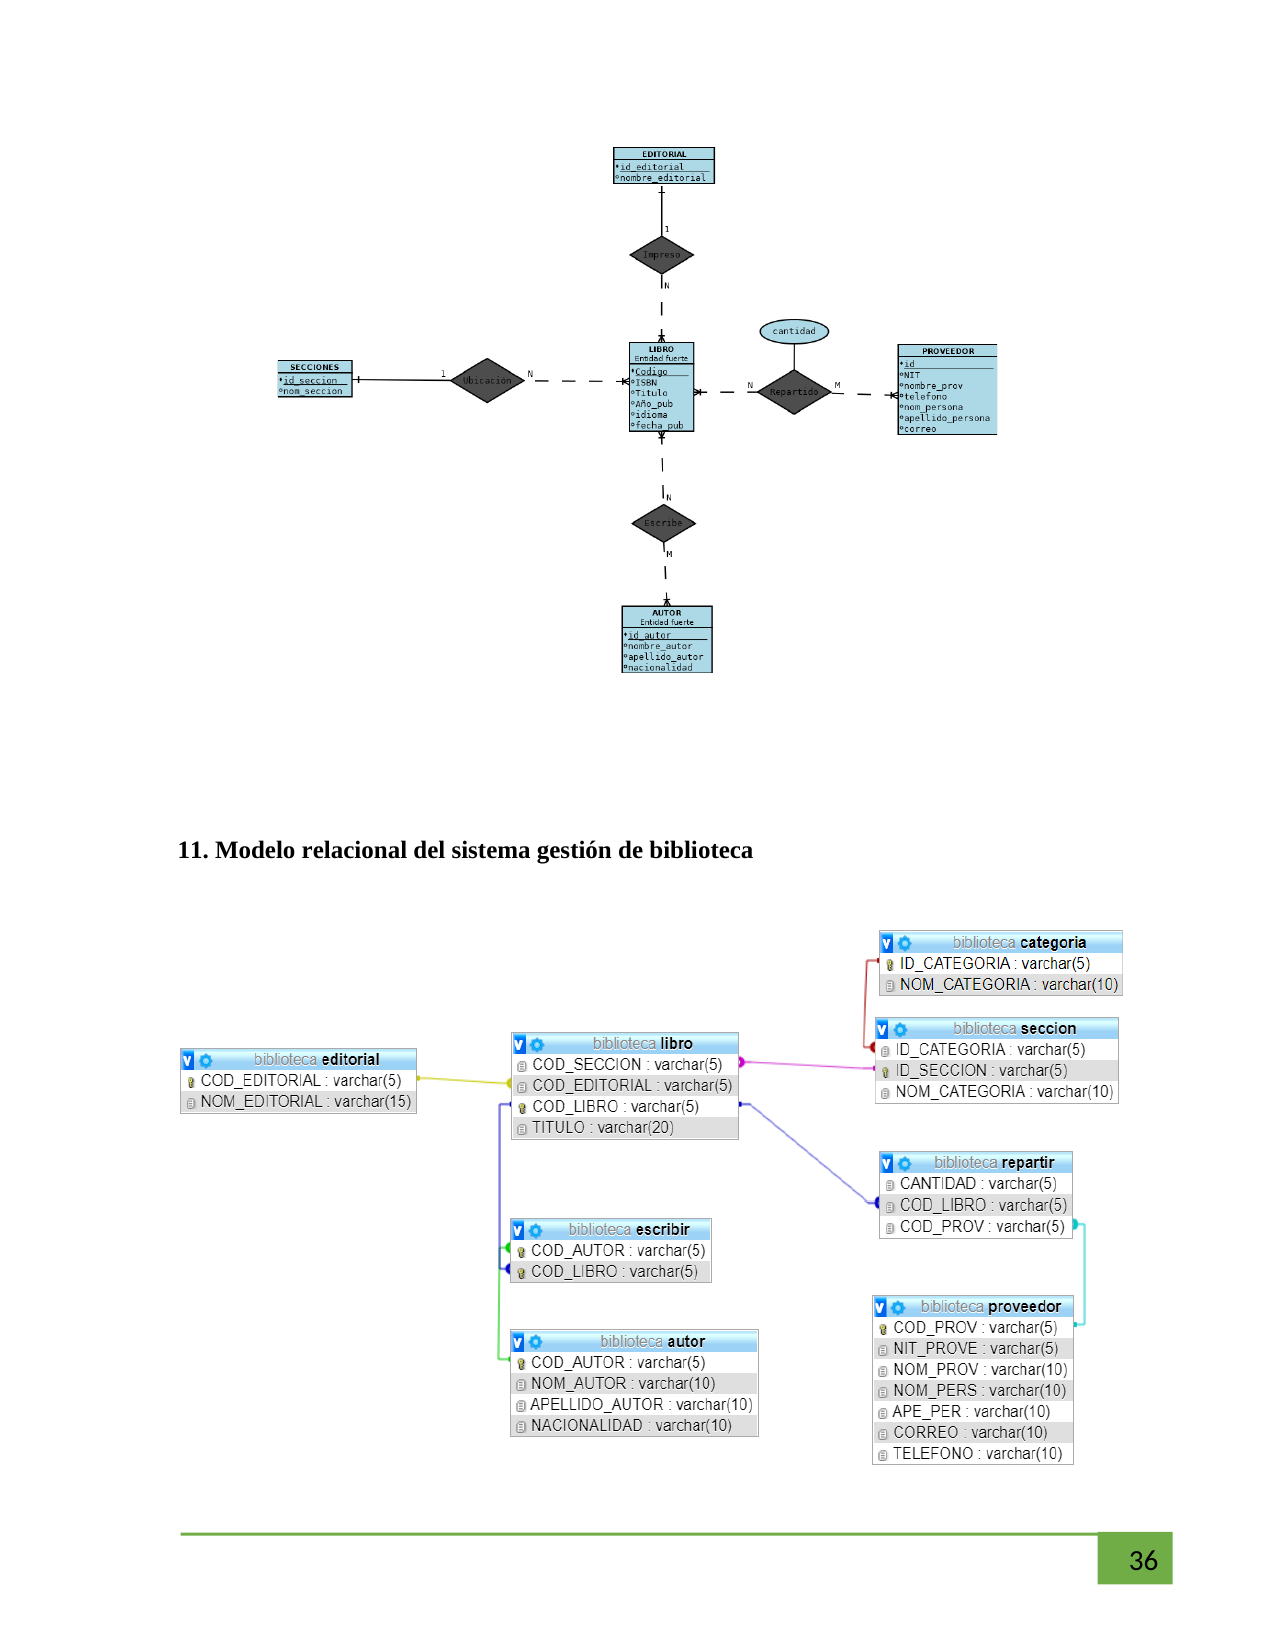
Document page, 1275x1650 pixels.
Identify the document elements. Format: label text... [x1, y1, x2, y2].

picture [177, 913, 1168, 1491]
list Modelo relacional del sistema gestión de biblioteca [177, 835, 1098, 863]
picture [277, 147, 998, 673]
